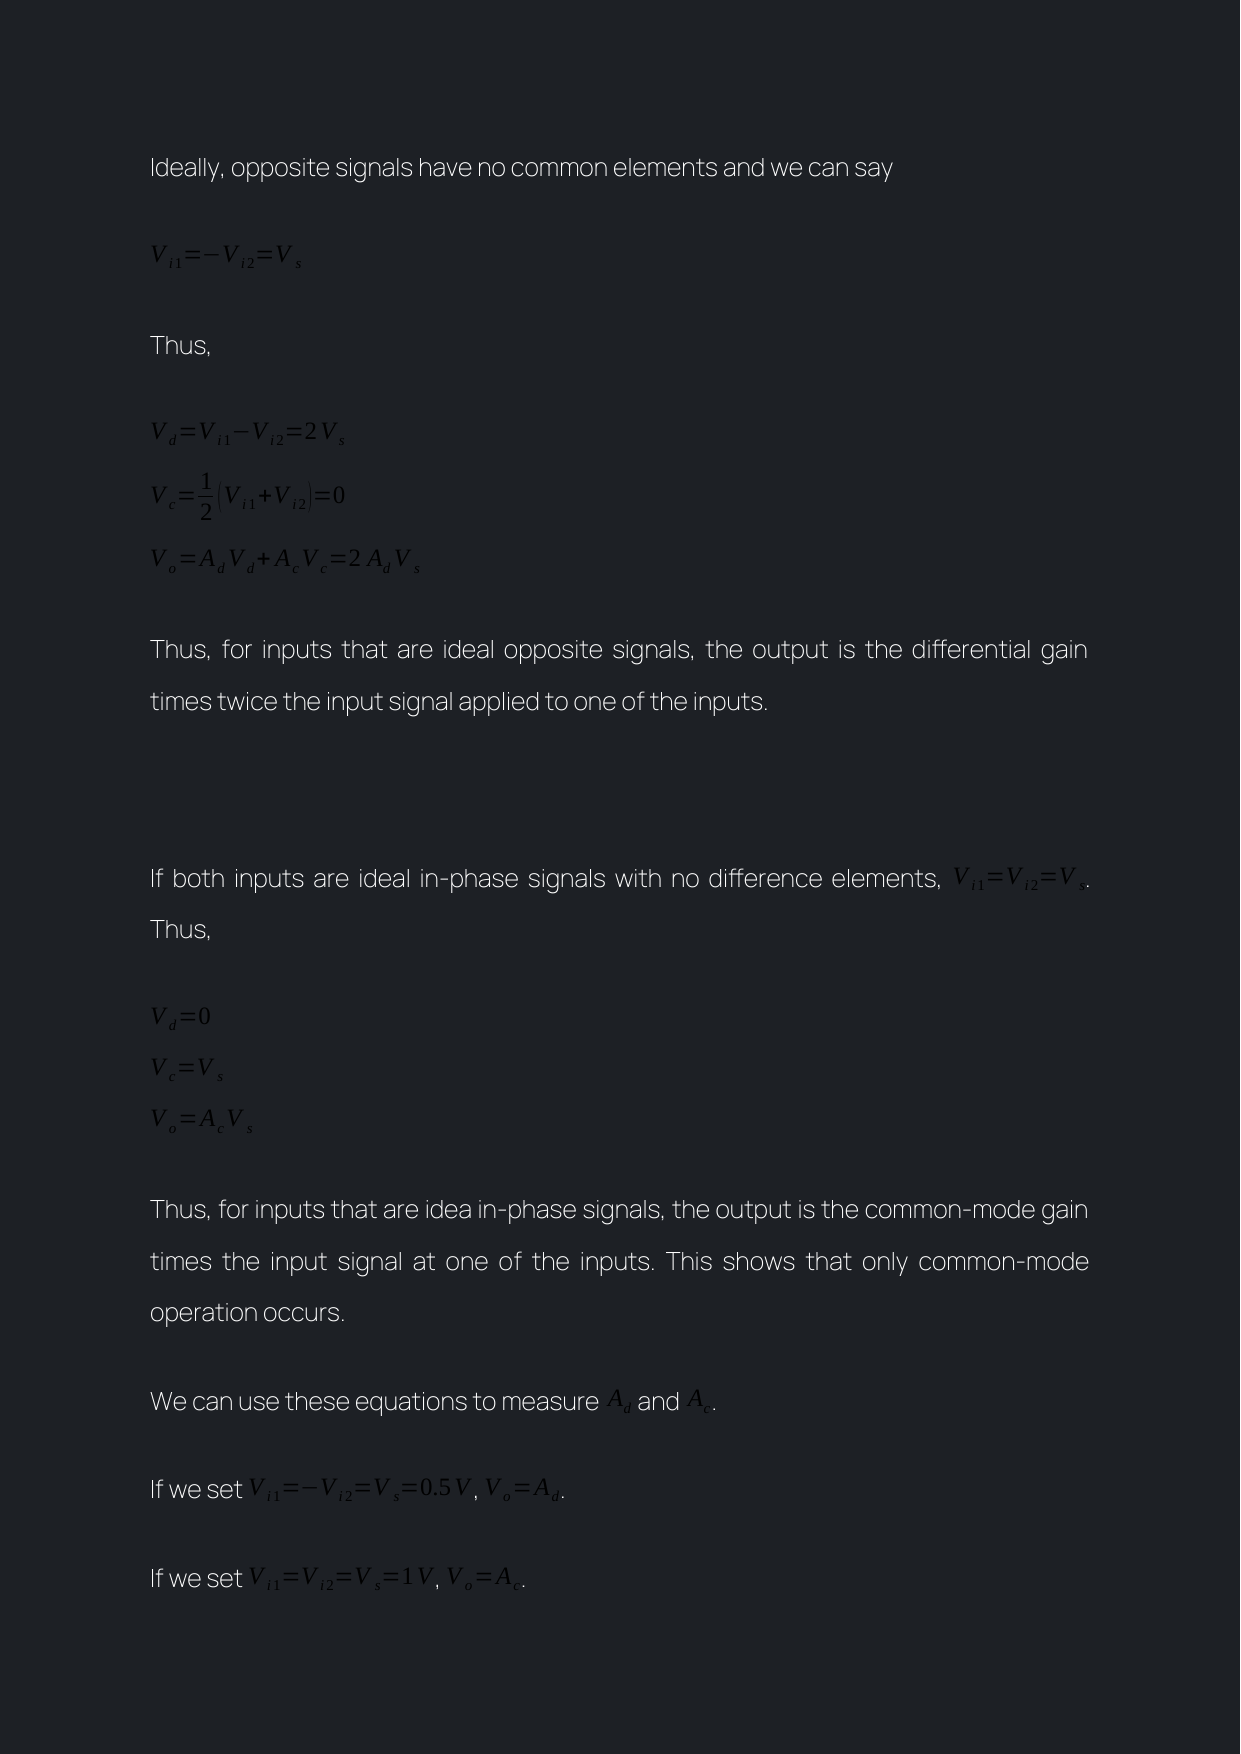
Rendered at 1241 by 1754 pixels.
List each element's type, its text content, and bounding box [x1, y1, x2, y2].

text Thus, [150, 327, 1090, 362]
text Thus, for inputs that are idea in-phase signals, the output is the common-mode gain times the input signal at one of the inputs. This shows that only common-mode operation occurs. [150, 1192, 1090, 1329]
text Thus, for inputs that are ideal opposite signals, the output is the differential gain times twice the input signal applied to one of the inputs. [150, 632, 1090, 718]
text If we set , . [150, 1472, 1090, 1506]
text If we set , . [150, 1561, 1090, 1595]
text Ideally, opposite signals have no common elements and we can say [150, 150, 1090, 184]
text If both inputs are ideal in-phase signals with no difference elements, . Thus, [150, 861, 1090, 946]
text We can use these equations to measure and . [150, 1383, 1090, 1418]
